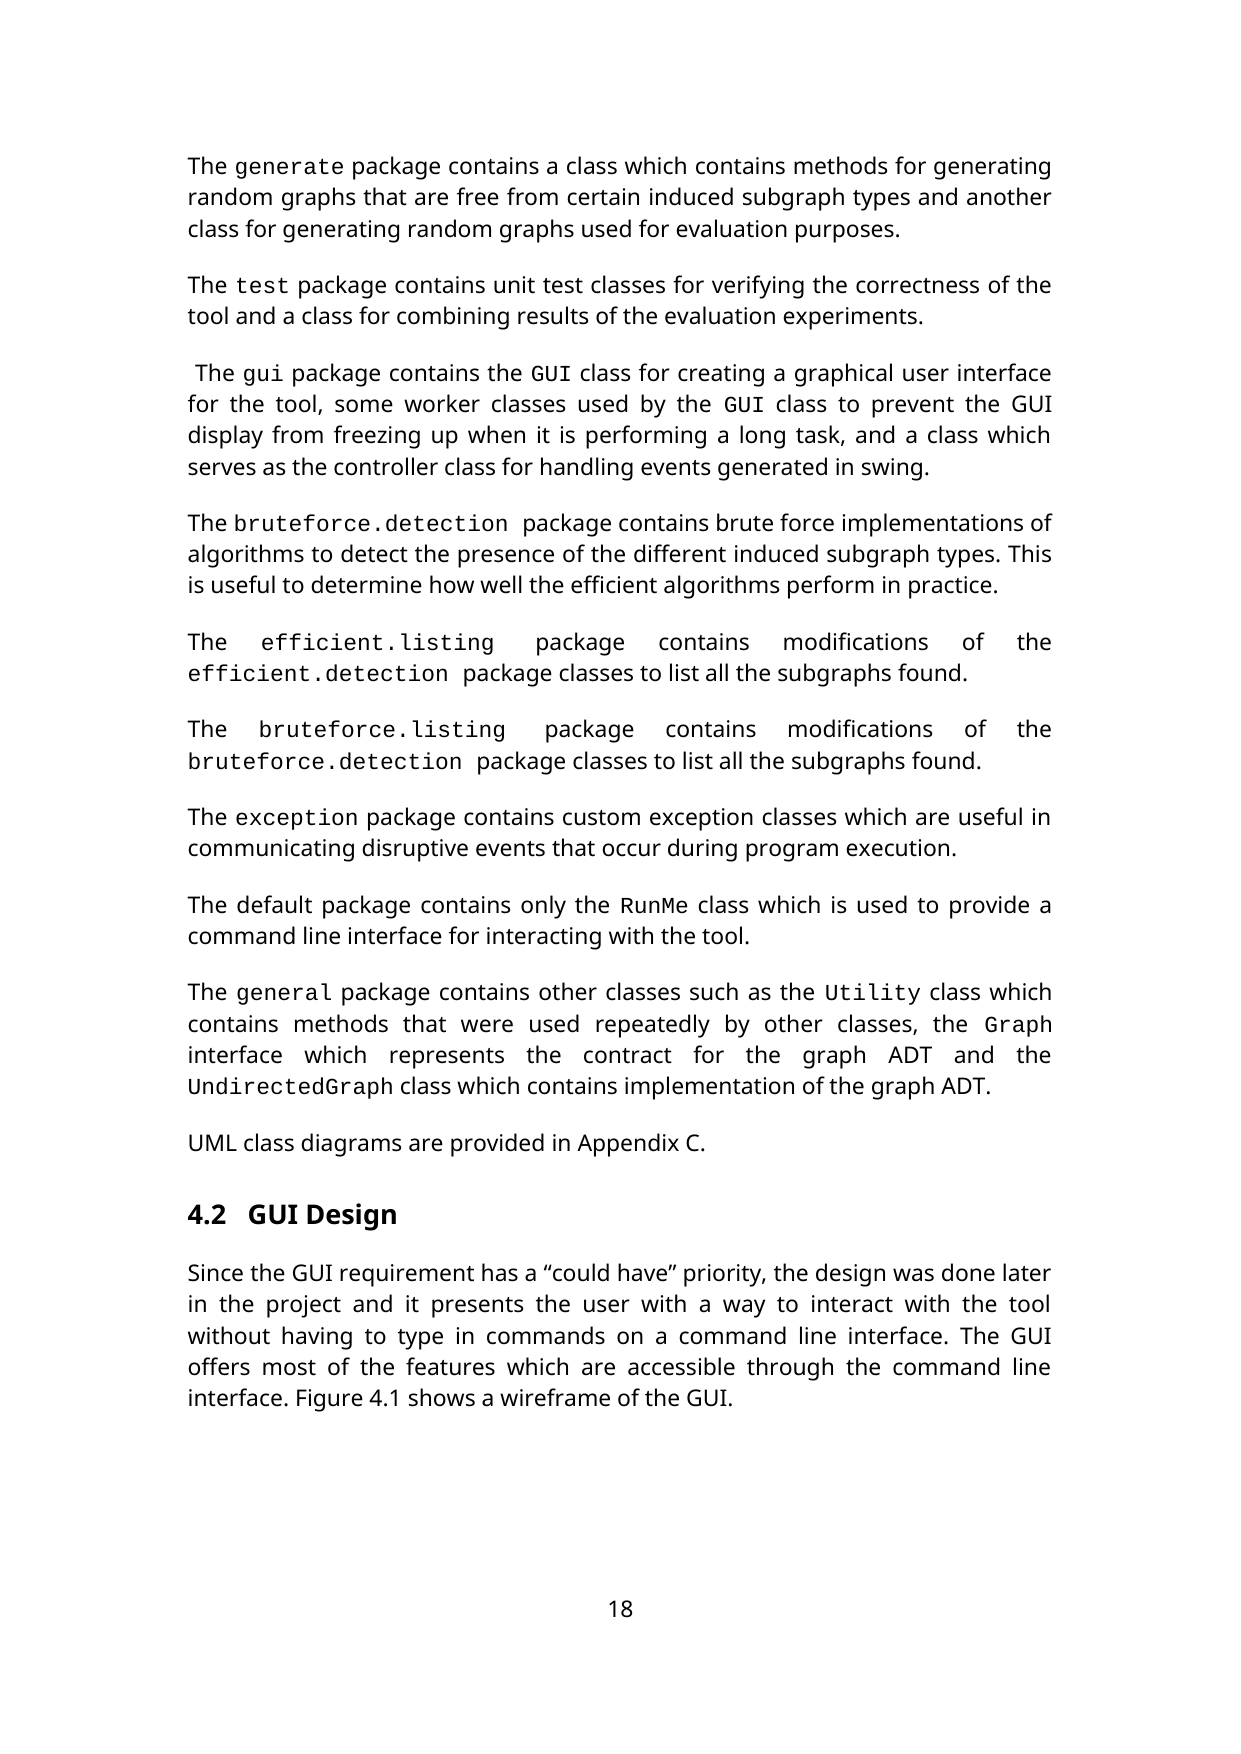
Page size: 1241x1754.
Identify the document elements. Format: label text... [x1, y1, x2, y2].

text The bruteforce.detection package contains brute force implementations of algorithms to detect the presence of the different induced subgraph types. This is useful to determine how well the efficient algorithms perform in practice. [187, 507, 1053, 601]
text The gui package contains the GUI class for creating a graphical user interface for the tool, some worker classes used by the GUI class to prevent the GUI display from freezing up when it is performing a long task, and a class which serves as the controller class for handling events generated in swing. [187, 356, 1053, 482]
text The default package contains only the RunMe class which is used to provide a command line interface for interacting with the tool. [187, 888, 1053, 951]
text The bruteforce.listing package contains modifications of the bruteforce.detection package classes to list all the subgraphs found. [187, 713, 1053, 776]
text Since the GUI requirement has a “could have” priority, the design was done later in the project and it presents the user with a way to interact with the tool without having to type in commands on a command line interface. The GUI offers most of the features which are accessible through the command line interface. Figure 4.1 shows a wireframe of the GUI. [187, 1257, 1053, 1413]
subtitle GUI Design [187, 1195, 1053, 1232]
text The test package contains unit test classes for verifying the correctness of the tool and a class for combining results of the evaluation experiments. [187, 269, 1053, 331]
text The general package contains other classes such as the Utility class which contains methods that were used repeatedly by other classes, the Graph interface which represents the contract for the graph ADT and the UndirectedGraph class which contains implementation of the graph ADT. [187, 976, 1053, 1101]
text The efficient.listing package contains modifications of the efficient.detection package classes to list all the subgraphs found. [187, 626, 1053, 688]
text The exception package contains custom exception classes which are useful in communicating disruptive events that occur during program execution. [187, 801, 1053, 863]
text UML class diagrams are provided in Appendix C. [187, 1126, 1053, 1158]
text The generate package contains a class which contains methods for generating random graphs that are free from certain induced subgraph types and another class for generating random graphs used for evaluation purposes. [187, 150, 1053, 244]
